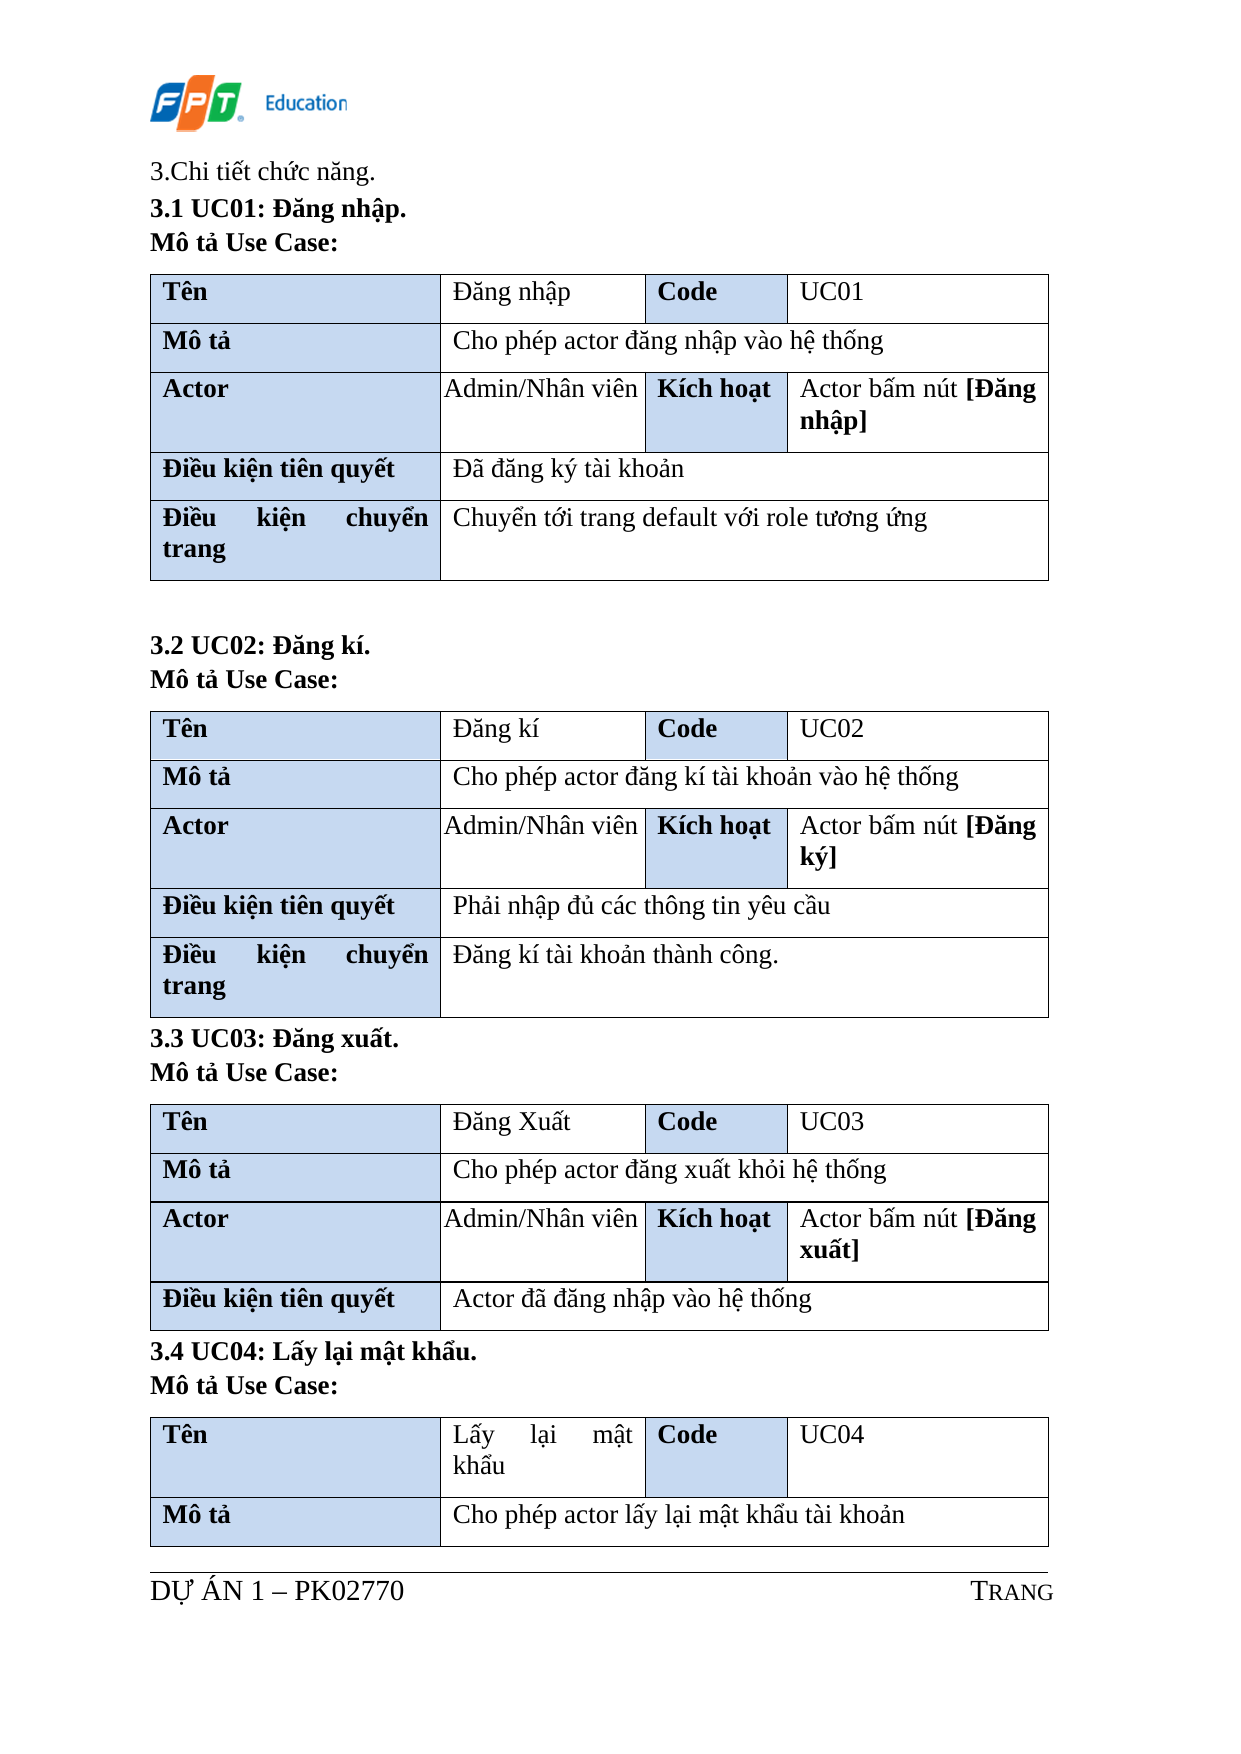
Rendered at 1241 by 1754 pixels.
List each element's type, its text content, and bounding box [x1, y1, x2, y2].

table_cell Kích hoạt [646, 373, 787, 452]
table_cell Actor [151, 809, 440, 888]
table_cell Actor bấm nút [Đăng nhập] [788, 373, 1048, 452]
subtitle 3.1 UC01: Đăng nhập. [150, 192, 1048, 224]
table_header Tên [151, 275, 440, 323]
table_header Code [646, 1418, 787, 1497]
table_header Tên [151, 1418, 440, 1497]
table_cell Mô tả [151, 324, 440, 372]
table_cell Mô tả [151, 761, 440, 808]
table_header UC04 [788, 1418, 1048, 1497]
table_header Code [646, 275, 787, 323]
table_header Tên [151, 1105, 440, 1153]
table_cell Đăng kí tài khoản thành công. [441, 938, 1048, 1017]
table_cell Admin/Nhân viên [441, 1203, 645, 1281]
table_header UC03 [788, 1105, 1048, 1153]
table_cell Kích hoạt [646, 809, 787, 888]
table_cell Điều kiện tiên quyết [151, 1283, 440, 1330]
table_header UC01 [788, 275, 1048, 323]
table_cell Admin/Nhân viên [441, 809, 645, 888]
subtitle 3.2 UC02: Đăng kí. [150, 629, 1048, 660]
table_cell Chuyển tới trang default với role tương ứng [441, 501, 1048, 580]
text Mô tả Use Case: [150, 1056, 1048, 1087]
table_cell Đã đăng ký tài khoản [441, 453, 1048, 500]
table_cell Mô tả [151, 1498, 440, 1546]
table_cell Cho phép actor lấy lại mật khẩu tài khoản [441, 1498, 1048, 1546]
table_cell Cho phép actor đăng xuất khỏi hệ thống [441, 1154, 1048, 1201]
subtitle 3.Chi tiết chức năng. [150, 155, 1048, 186]
table_cell Admin/Nhân viên [441, 373, 645, 452]
table_header Đăng Xuất [441, 1105, 645, 1153]
text Mô tả Use Case: [150, 663, 1048, 694]
table_cell Điều kiện chuyển trang [151, 501, 440, 580]
picture [150, 75, 347, 132]
subtitle 3.3 UC03: Đăng xuất. [150, 1022, 1048, 1053]
table_header Code [646, 712, 787, 759]
table_cell Actor bấm nút [Đăng xuất] [788, 1203, 1048, 1281]
table_header Code [646, 1105, 787, 1153]
table_header UC02 [788, 712, 1048, 759]
table_cell Điều kiện chuyển trang [151, 938, 440, 1017]
table_cell Điều kiện tiên quyết [151, 889, 440, 937]
subtitle 3.4 UC04: Lấy lại mật khẩu. [150, 1336, 1048, 1367]
table_cell Kích hoạt [646, 1203, 787, 1281]
table_cell Actor đã đăng nhập vào hệ thống [441, 1283, 1048, 1330]
table_header Tên [151, 712, 440, 759]
table_cell Phải nhập đủ các thông tin yêu cầu [441, 889, 1048, 937]
table_header Đăng nhập [441, 275, 645, 323]
table_cell Điều kiện tiên quyết [151, 453, 440, 500]
table_cell Cho phép actor đăng kí tài khoản vào hệ thống [441, 761, 1048, 808]
table_cell Actor [151, 373, 440, 452]
table_cell Actor bấm nút [Đăng ký] [788, 809, 1048, 888]
table_cell Actor [151, 1203, 440, 1281]
table_header Đăng kí [441, 712, 645, 759]
text Mô tả Use Case: [150, 226, 1048, 257]
table_header Lấy lại mật khẩu [441, 1418, 645, 1497]
table_cell Mô tả [151, 1154, 440, 1201]
table_cell Cho phép actor đăng nhập vào hệ thống [441, 324, 1048, 372]
text Mô tả Use Case: [150, 1369, 1048, 1400]
